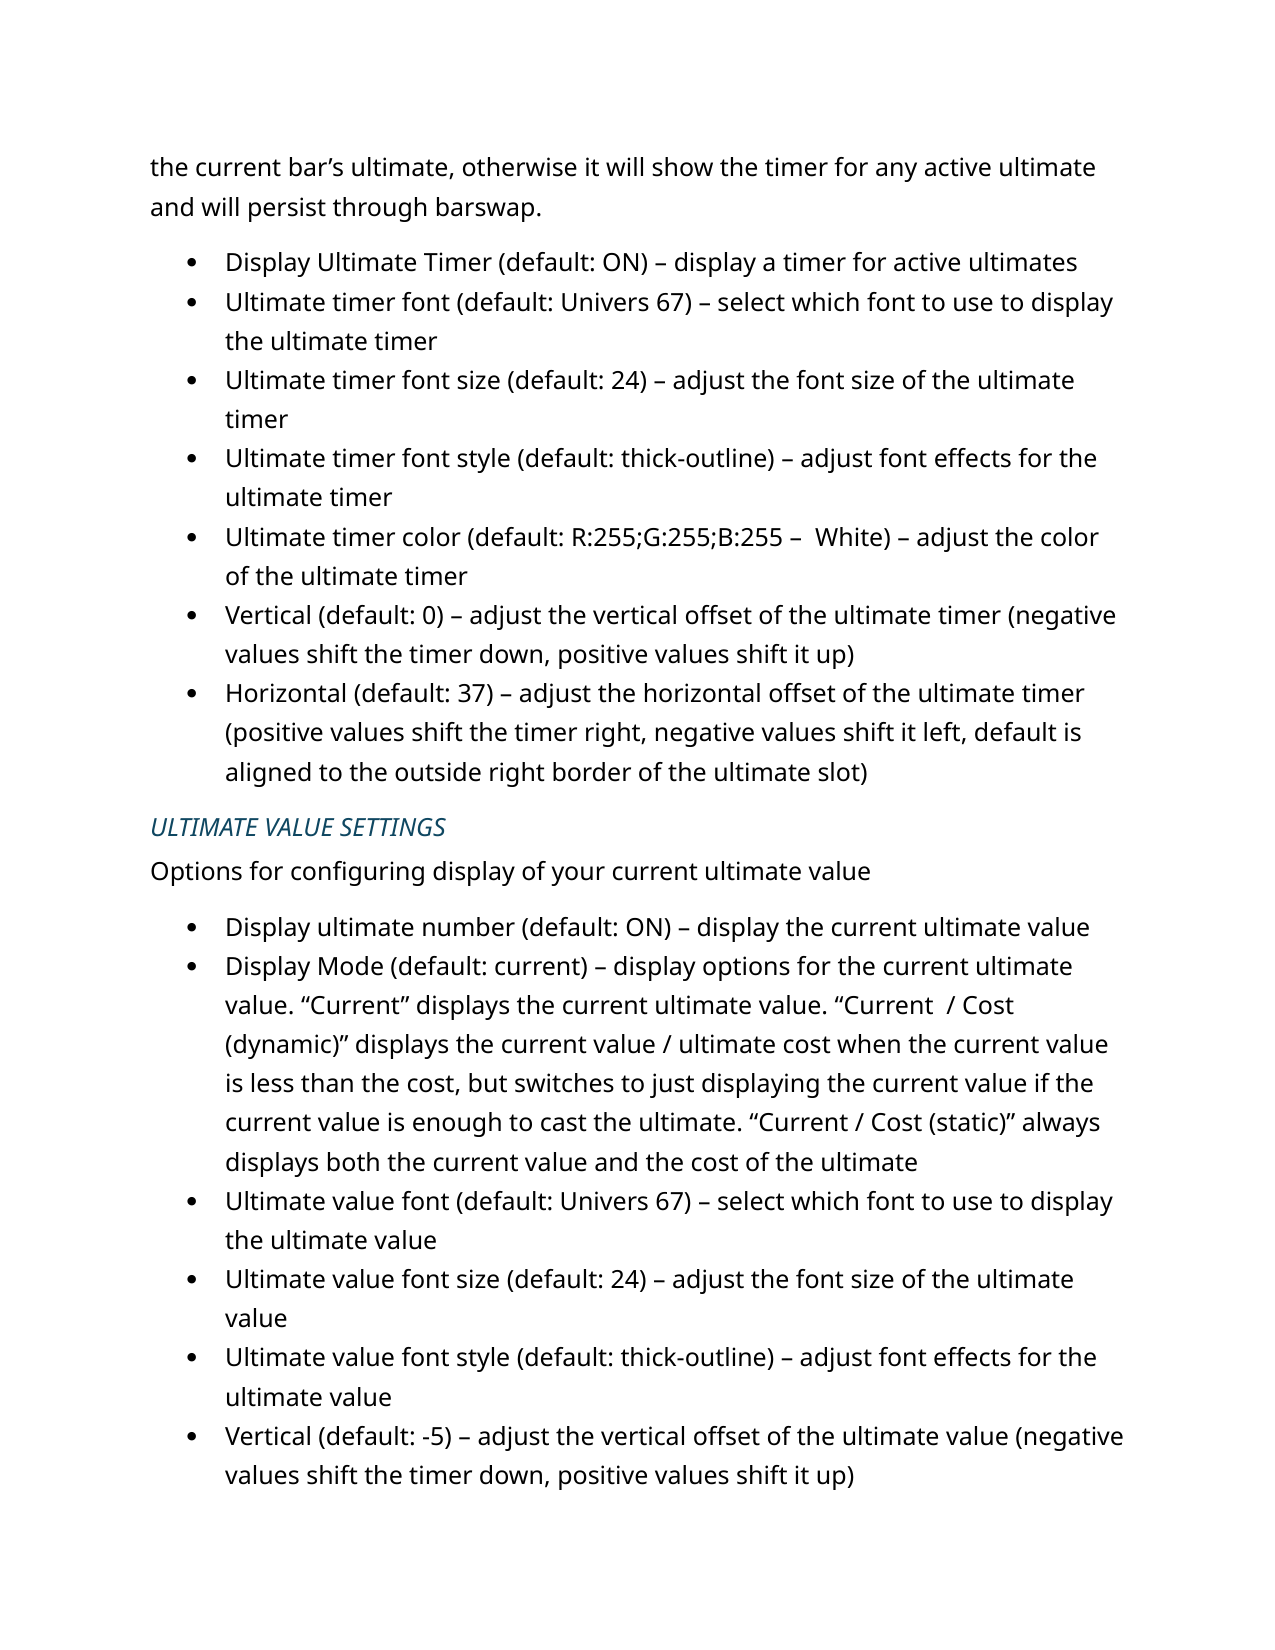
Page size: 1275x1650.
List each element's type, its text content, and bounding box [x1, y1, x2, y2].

list Ultimate timer color (default: R:255;G:255;B:255 – White) – adjust the color of the ultimate timer [187, 519, 1125, 592]
list Ultimate timer font style (default: thick-outline) – adjust font effects for the ultimate timer [187, 441, 1125, 514]
list Ultimate value font style (default: thick-outline) – adjust font effects for the ultimate value [187, 1340, 1125, 1413]
list Horizontal (default: 37) – adjust the horizontal offset of the ultimate timer (positive values shift the timer right, negative values shift it left, default is aligned to the outside right border of the ultimate slot) [187, 676, 1125, 788]
list Ultimate value font (default: Univers 67) – select which font to use to display the ultimate value [187, 1183, 1125, 1257]
list Display Mode (default: current) – display options for the current ultimate value. “Current” displays the current ultimate value. “Current / Cost (dynamic)” displays the current value / ultimate cost when the current value is less than the cost, but switches to just displaying the current value if the current value is enough to cast the ultimate. “Current / Cost (static)” always displays both the current value and the cost of the ultimate [187, 948, 1125, 1178]
list Display Ultimate Timer (default: ON) – display a timer for active ultimates [187, 245, 1125, 279]
text Options for configuring display of your current ultimate value [150, 853, 1125, 887]
list Vertical (default: 0) – adjust the vertical offset of the ultimate timer (negative values shift the timer down, positive values shift it up) [187, 597, 1125, 671]
list Ultimate value font size (default: 24) – adjust the font size of the ultimate value [187, 1262, 1125, 1335]
list Display ultimate number (default: ON) – display the current ultimate value [187, 909, 1125, 943]
list Ultimate timer font size (default: 24) – adjust the font size of the ultimate timer [187, 362, 1125, 436]
list Vertical (default: -5) – adjust the vertical offset of the ultimate value (negative values shift the timer down, positive values shift it up) [187, 1418, 1125, 1492]
list Ultimate timer font (default: Univers 67) – select which font to use to display the ultimate timer [187, 284, 1125, 357]
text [150, 150, 1125, 223]
subtitle ULTIMATE VALUE SETTINGS [150, 810, 1125, 844]
